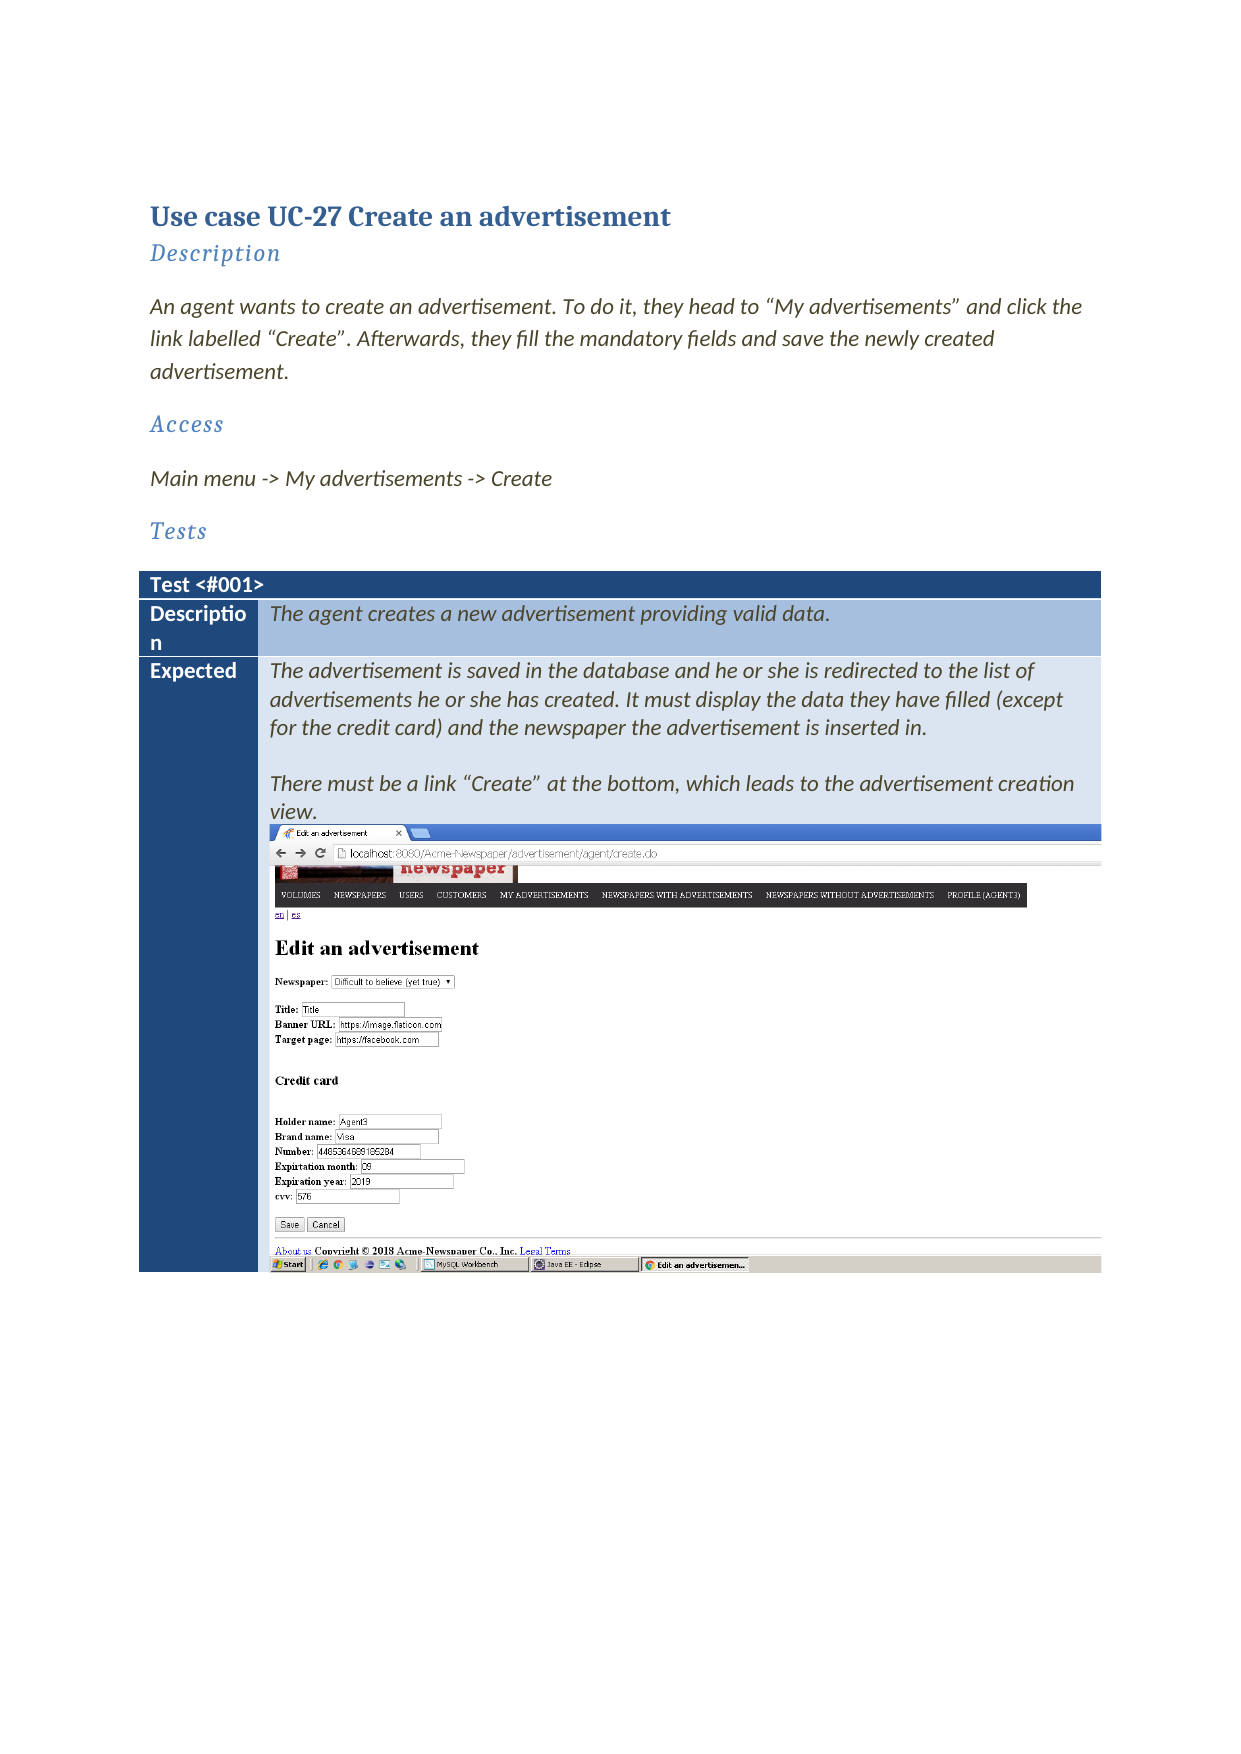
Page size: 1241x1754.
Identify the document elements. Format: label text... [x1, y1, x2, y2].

subtitle Tests [150, 517, 1090, 545]
picture [269, 824, 1102, 1273]
table_header Test <#001> [139, 571, 1101, 598]
table_cell Expected [139, 657, 258, 1272]
subtitle Description [150, 238, 1090, 267]
text Main menu -> My advertisements -> Create [150, 464, 1090, 492]
subtitle Use case UC-27 Create an advertisement [150, 200, 1090, 233]
table_cell The agent creates a new advertisement providing valid data. [258, 600, 1101, 656]
subtitle Access [150, 410, 1090, 438]
table_cell Description [139, 600, 258, 656]
text An agent wants to create an advertisement. To do it, they head to “My advertisements” and click the link labelled “Create”. Afterwards, they fill the mandatory fields and save the newly created advertisement. [150, 292, 1090, 385]
